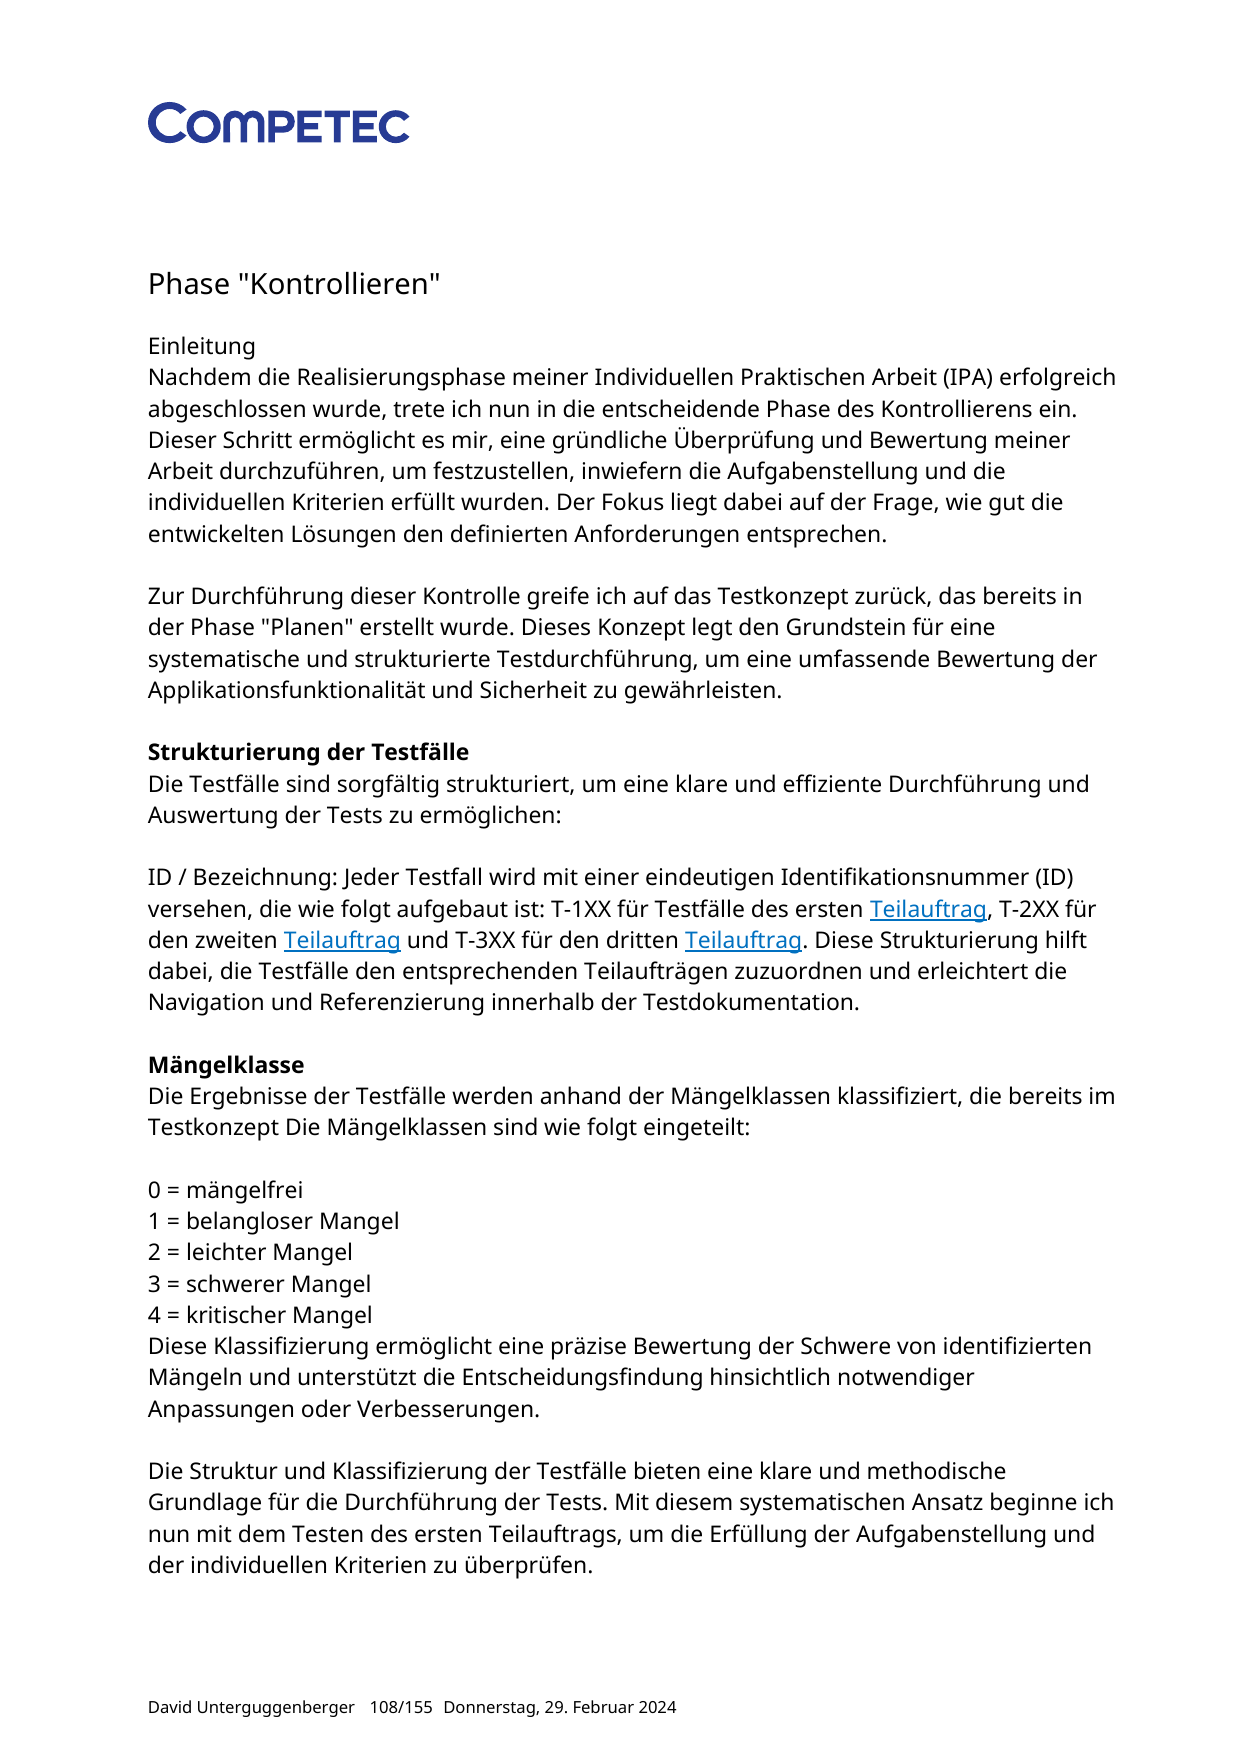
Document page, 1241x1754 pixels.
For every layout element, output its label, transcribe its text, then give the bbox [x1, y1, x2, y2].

text Die Mängelklassen sind wie folgt eingeteilt: [148, 1111, 1122, 1143]
text Mängelklasse [148, 1049, 1122, 1080]
text 0 = mängelfrei [148, 1174, 1122, 1205]
subtitle Einleitung [148, 330, 1122, 361]
text ID / Bezeichnung: Jeder Testfall wird mit einer eindeutigen Identifikationsnummer (ID) versehen, die wie folgt aufgebaut ist: T-1XX für Testfälle des ersten Teilauftrag, T-2XX für den zweiten Teilauftrag und T-3XX für den dritten Teilauftrag. Diese Strukturierung hilft dabei, die Testfälle den entsprechenden Teilaufträgen zuzuordnen und erleichtert die Navigation und Referenzierung innerhalb der Testdokumentation. [148, 861, 1122, 1018]
text Nachdem die Realisierungsphase meiner Individuellen Praktischen Arbeit (IPA) erfolgreich abgeschlossen wurde, trete ich nun in die entscheidende Phase des Kontrollierens ein. Dieser Schritt ermöglicht es mir, eine gründliche Überprüfung und Bewertung meiner Arbeit durchzuführen, um festzustellen, inwiefern die Aufgabenstellung und die individuellen Kriterien erfüllt wurden. Der Fokus liegt dabei auf der Frage, wie gut die entwickelten Lösungen den definierten Anforderungen entsprechen. [148, 361, 1122, 549]
text 4 = kritischer Mangel [148, 1299, 1122, 1330]
text Die Ergebnisse der Testfälle werden anhand der Mängelklassen klassifiziert, die bereits im Testkonzept definiert wurden. [148, 1080, 1122, 1111]
text Die Testfälle sind sorgfältig strukturiert, um eine klare und effiziente Durchführung und Auswertung der Tests zu ermöglichen: [148, 768, 1122, 830]
text Strukturierung der Testfälle [148, 736, 1122, 768]
text 2 = leichter Mangel [148, 1236, 1122, 1268]
text Die Struktur und Klassifizierung der Testfälle bieten eine klare und methodische Grundlage für die Durchführung der Tests. Mit diesem systematischen Ansatz beginne ich nun mit dem Testen des ersten Teilauftrags, um die Erfüllung der Aufgabenstellung und der individuellen Kriterien zu überprüfen. [148, 1455, 1122, 1580]
text 1 = belangloser Mangel [148, 1205, 1122, 1236]
text Diese Klassifizierung ermöglicht eine präzise Bewertung der Schwere von identifizierten Mängeln und unterstützt die Entscheidungsfindung hinsichtlich notwendiger Anpassungen oder Verbesserungen. [148, 1330, 1122, 1424]
text 3 = schwerer Mangel [148, 1268, 1122, 1299]
text Zur Durchführung dieser Kontrolle greife ich auf das Testkonzept zurück, das bereits in der Phase "Planen" erstellt wurde. Dieses Konzept legt den Grundstein für eine systematische und strukturierte Testdurchführung, um eine umfassende Bewertung der Applikationsfunktionalität und Sicherheit zu gewährleisten. [148, 580, 1122, 705]
subtitle Phase "Kontrollieren" [148, 263, 1122, 303]
